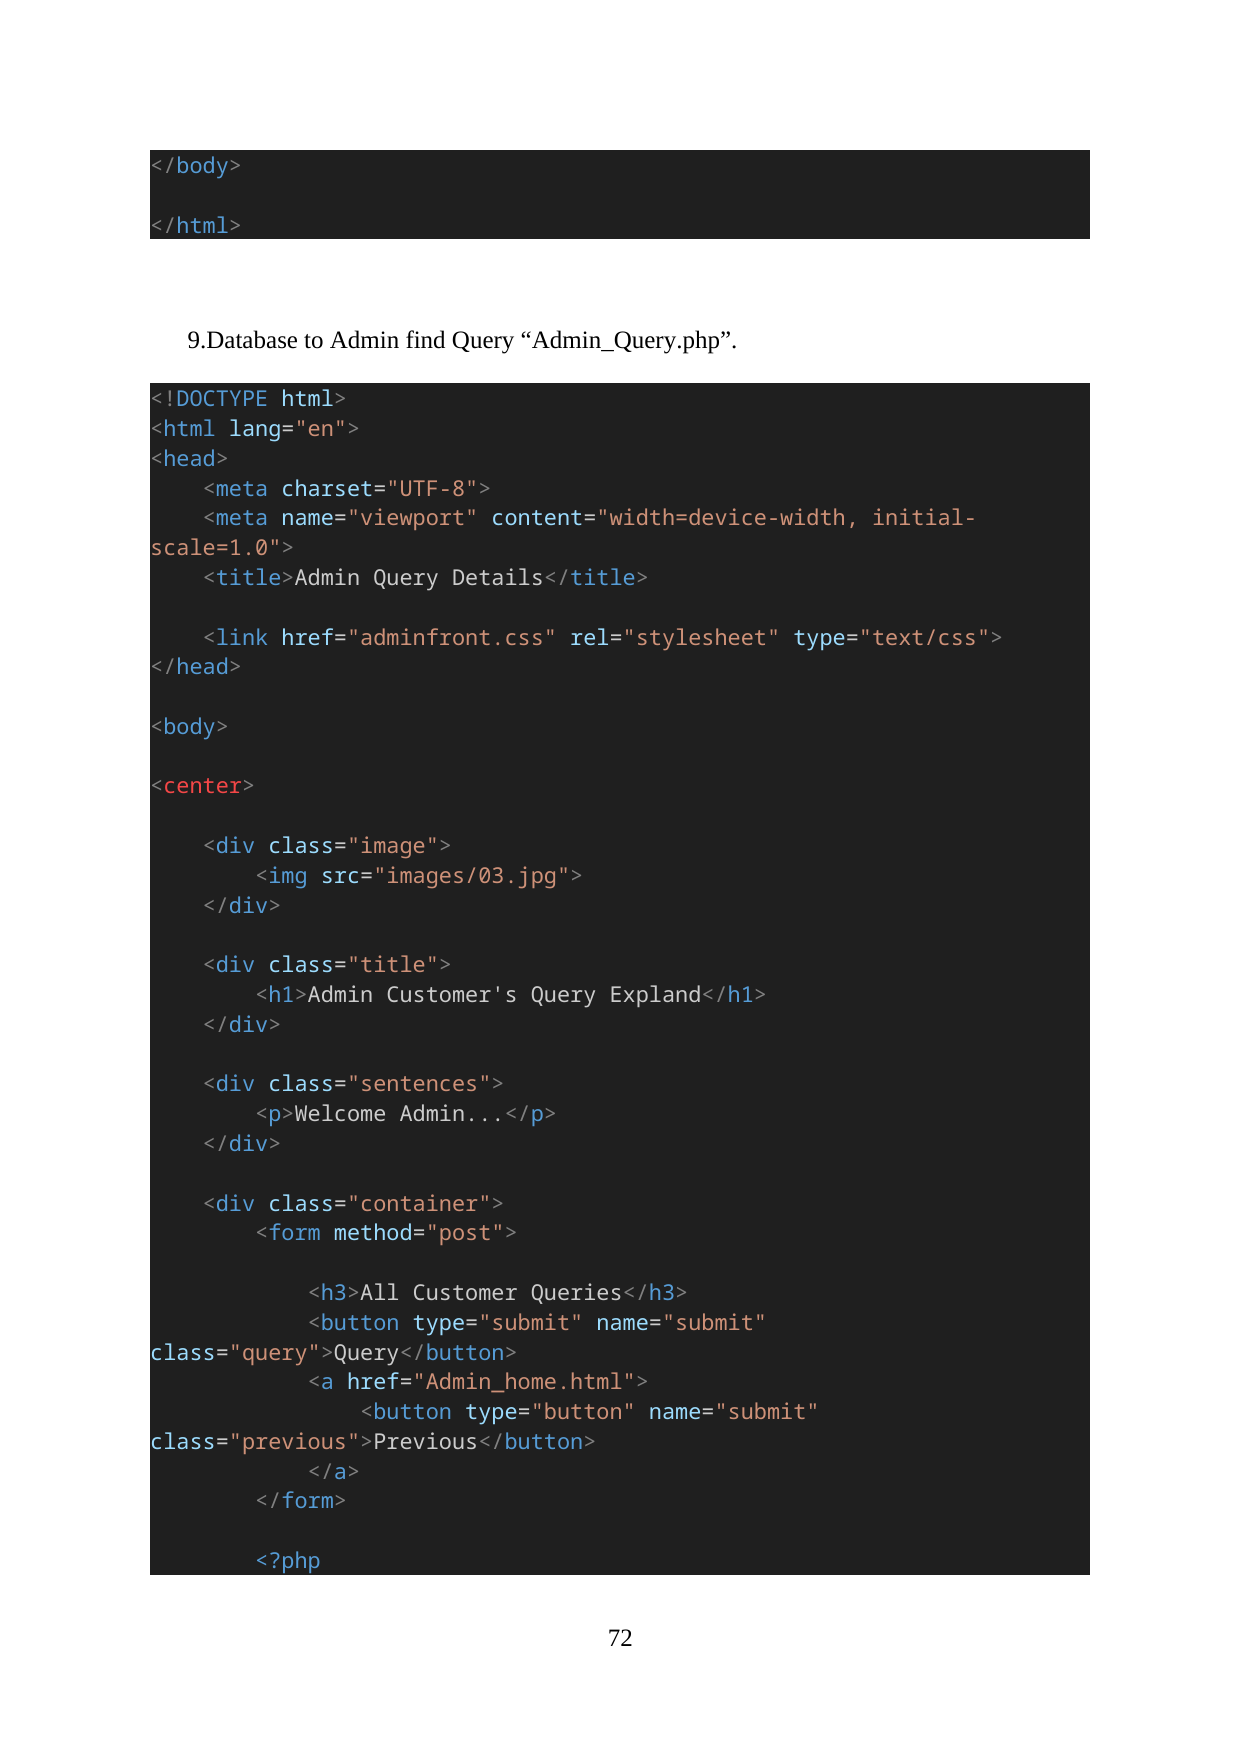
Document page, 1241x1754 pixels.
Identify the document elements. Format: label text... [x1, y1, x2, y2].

text <meta name="viewport" content="width=device-width, initial-scale=1.0"> [150, 502, 1090, 562]
text </form> [150, 1485, 1090, 1515]
text </div> [150, 1009, 1090, 1038]
text <?php [150, 1545, 1090, 1575]
text </html> [150, 209, 1090, 239]
text <div class="image"> [150, 830, 1090, 860]
text <head> [150, 443, 1090, 472]
text <div class="sentences"> [150, 1068, 1090, 1098]
text <button type="submit" name="submit" class="query">Query</button> [150, 1307, 1090, 1366]
text </head> [150, 651, 1090, 681]
text </div> [150, 1128, 1090, 1158]
text <div class="title"> [150, 949, 1090, 979]
text <link href="adminfront.css" rel="stylesheet" type="text/css"> [150, 621, 1090, 651]
text <!DOCTYPE html> [150, 383, 1090, 413]
text <title>Admin Query Details</title> [150, 562, 1090, 592]
text <h1>Admin Customer's Query Expland</h1> [150, 979, 1090, 1009]
text <img src="images/03.jpg"> [150, 860, 1090, 889]
text <h3>All Customer Queries</h3> [150, 1277, 1090, 1307]
text <a href="Admin_home.html"> [150, 1366, 1090, 1396]
text </a> [150, 1456, 1090, 1485]
text </body> [150, 150, 1090, 180]
text <button type="button" name="submit" class="previous">Previous</button> [150, 1396, 1090, 1456]
text <body> [150, 711, 1090, 741]
text </div> [150, 889, 1090, 919]
text <meta charset="UTF-8"> [150, 472, 1090, 502]
text <center> [150, 770, 1090, 800]
text 9.Database to Admin find Query “Admin_Query.php”. [187, 326, 1090, 354]
text <html lang="en"> [150, 413, 1090, 443]
text <p>Welcome Admin...</p> [150, 1098, 1090, 1128]
text <div class="container"> [150, 1187, 1090, 1217]
text <form method="post"> [150, 1217, 1090, 1247]
